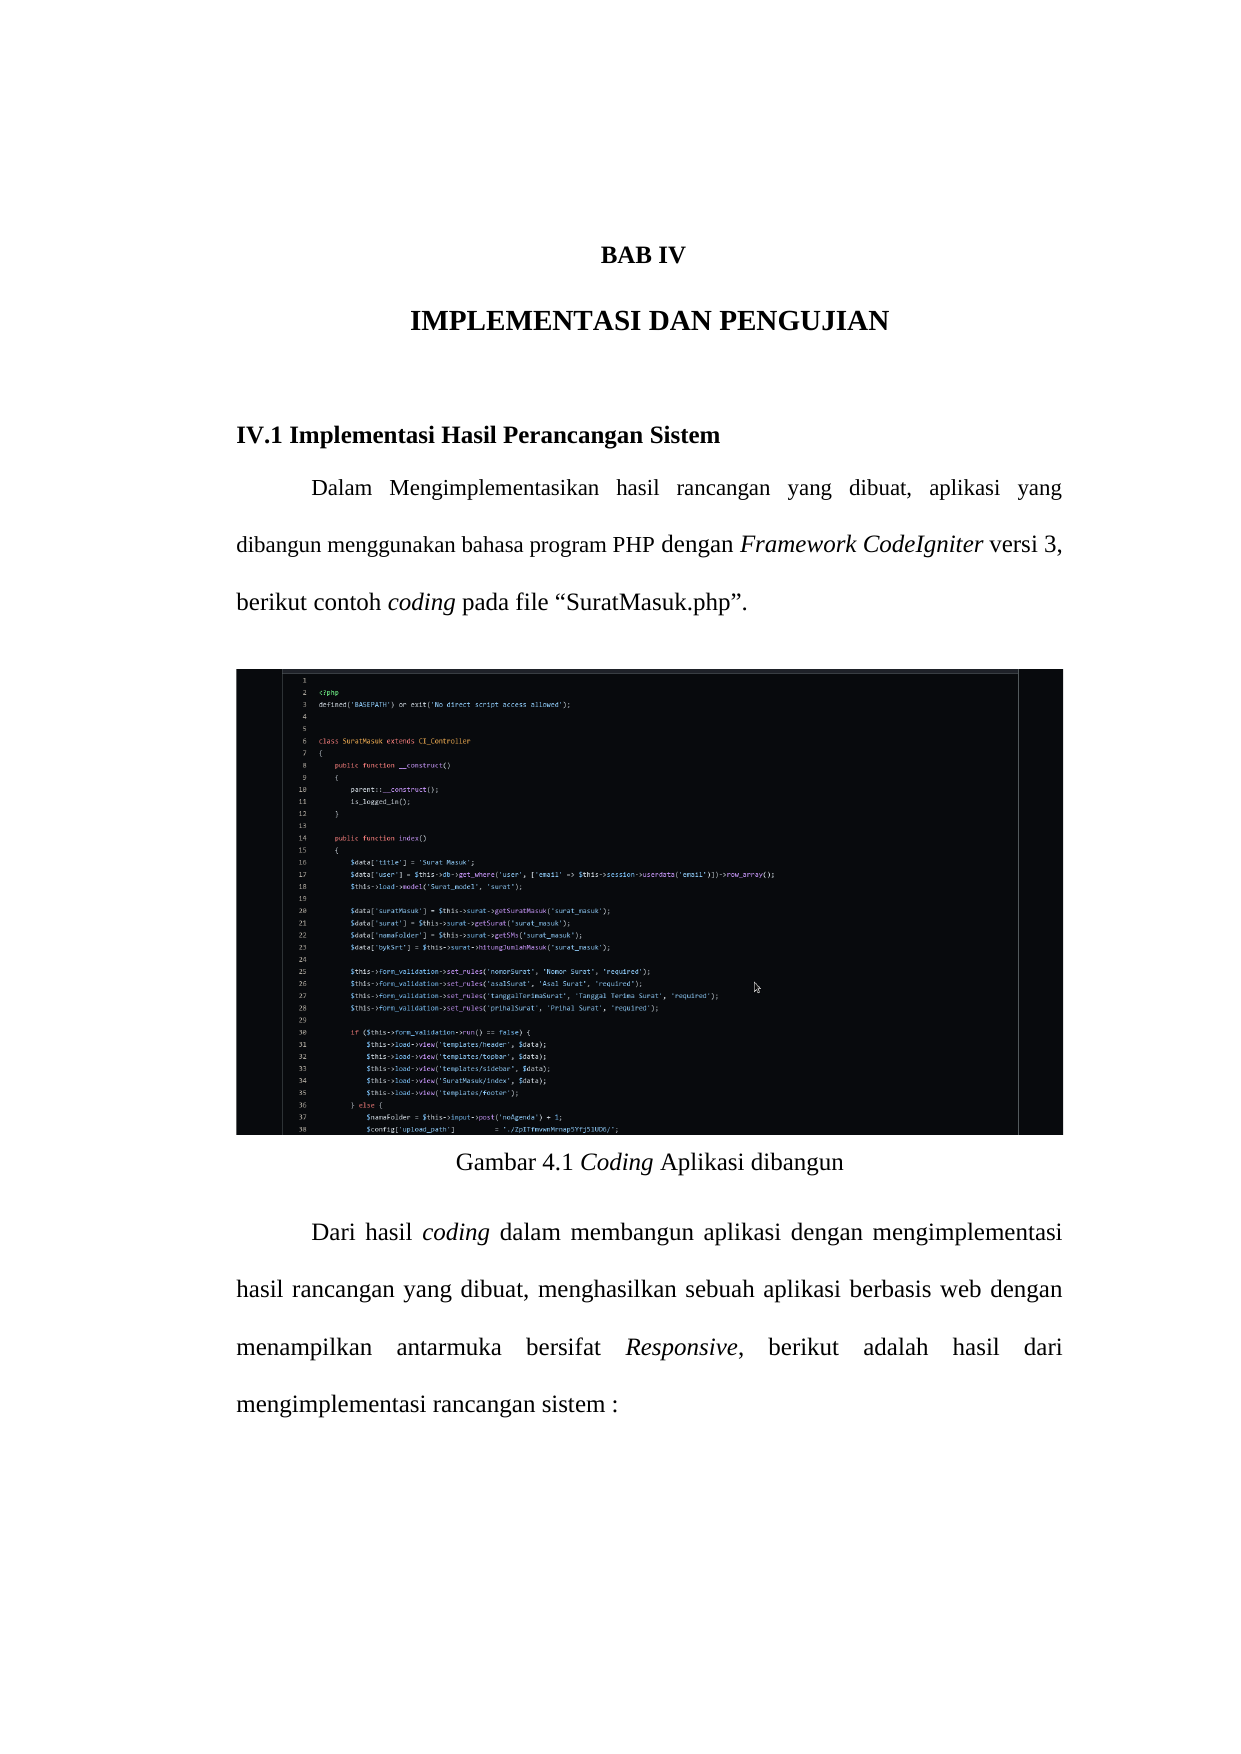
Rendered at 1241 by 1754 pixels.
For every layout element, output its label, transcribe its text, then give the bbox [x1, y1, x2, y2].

subtitle Implementasi Hasil Perancangan Sistem [236, 420, 1063, 449]
text Dari hasil coding dalam membangun aplikasi dengan mengimplementasi hasil rancangan yang dibuat, menghasilkan sebuah aplikasi berbasis web dengan menampilkan antarmuka bersifat Responsive, berikut adalah hasil dari mengimplementasi rancangan sistem : [236, 1217, 1063, 1418]
text Dalam Mengimplementasikan hasil rancangan yang dibuat, aplikasi yang dibangun menggunakan bahasa program PHP dengan Framework CodeIgniter versi 3, berikut contoh coding pada file “SuratMasuk.php”. [236, 474, 1063, 616]
text IMPLEMENTASI DAN PENGUJIAN [236, 303, 1063, 337]
picture [236, 669, 1064, 1135]
